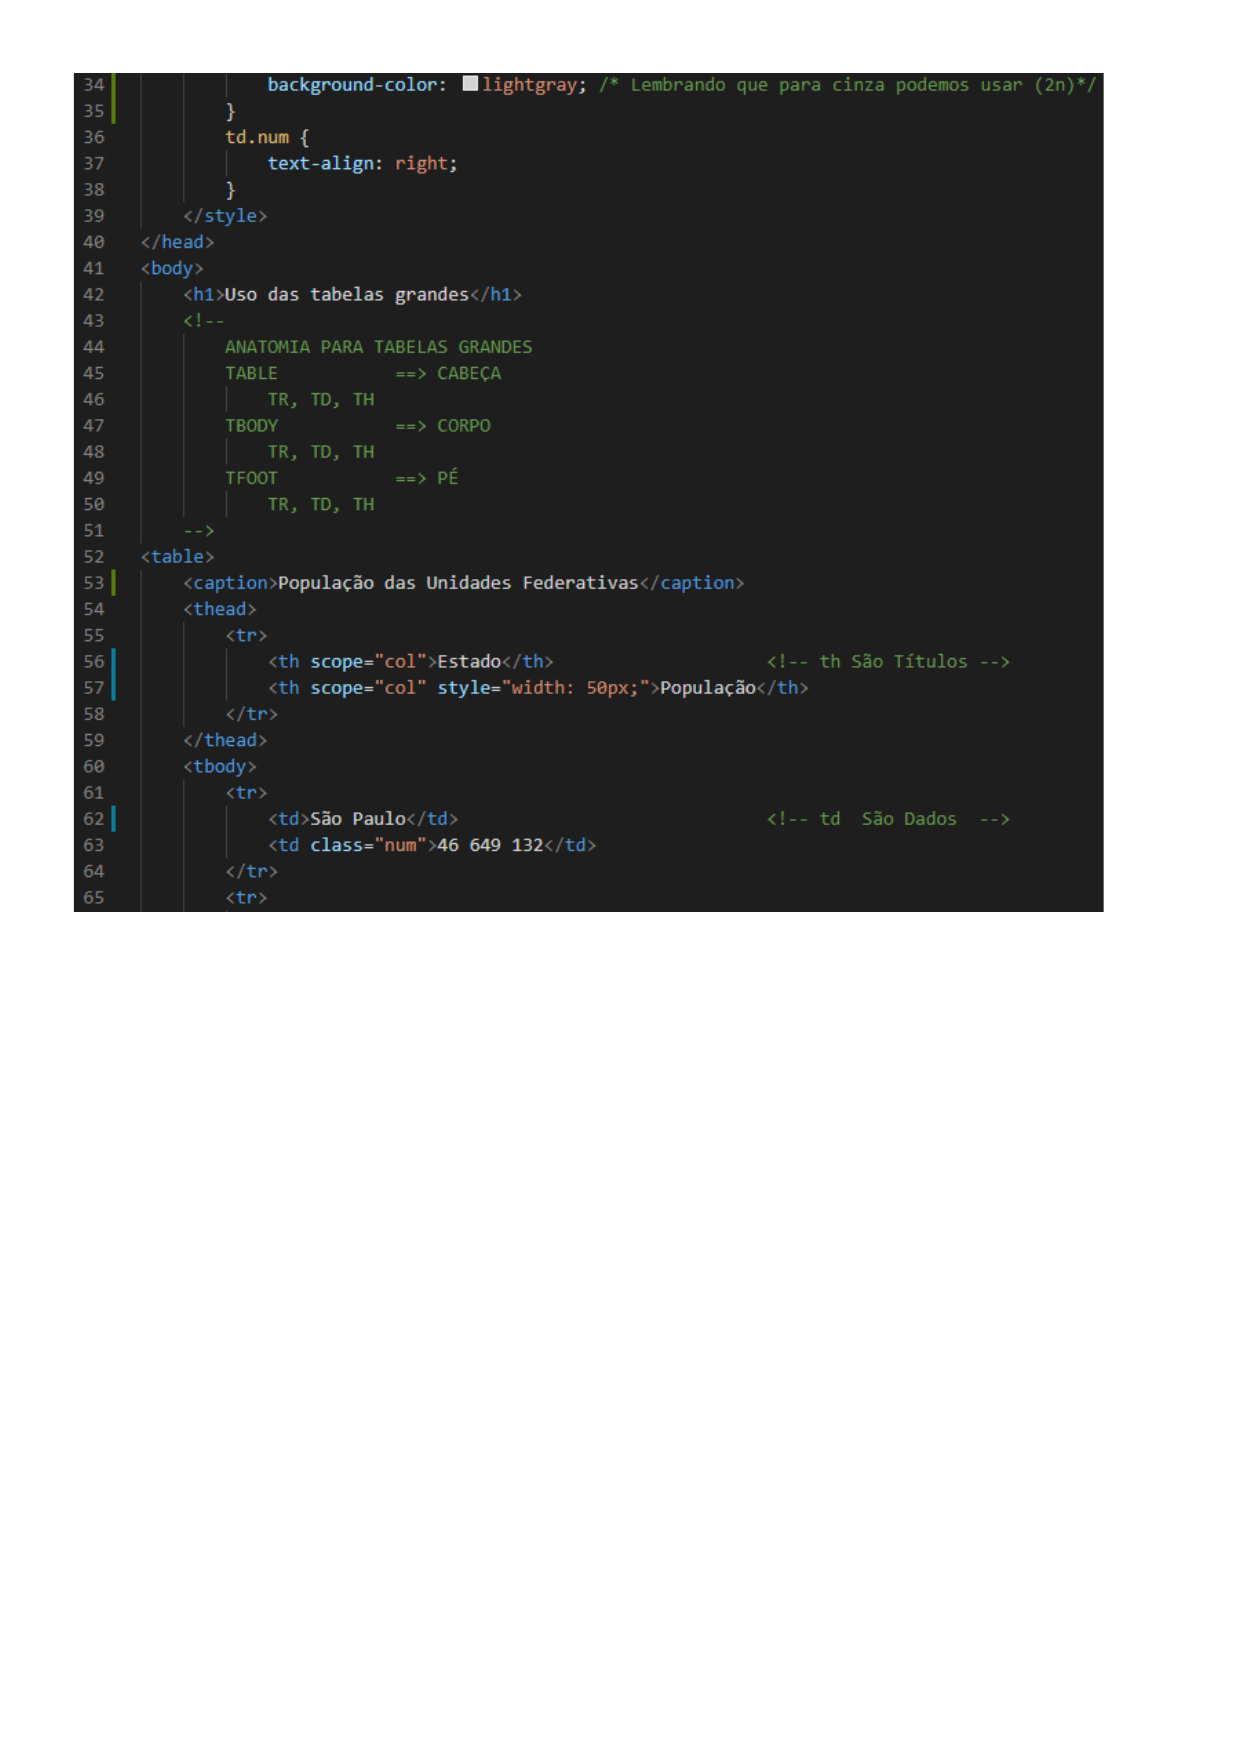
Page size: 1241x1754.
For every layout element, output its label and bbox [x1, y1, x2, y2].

picture [73, 73, 1104, 912]
